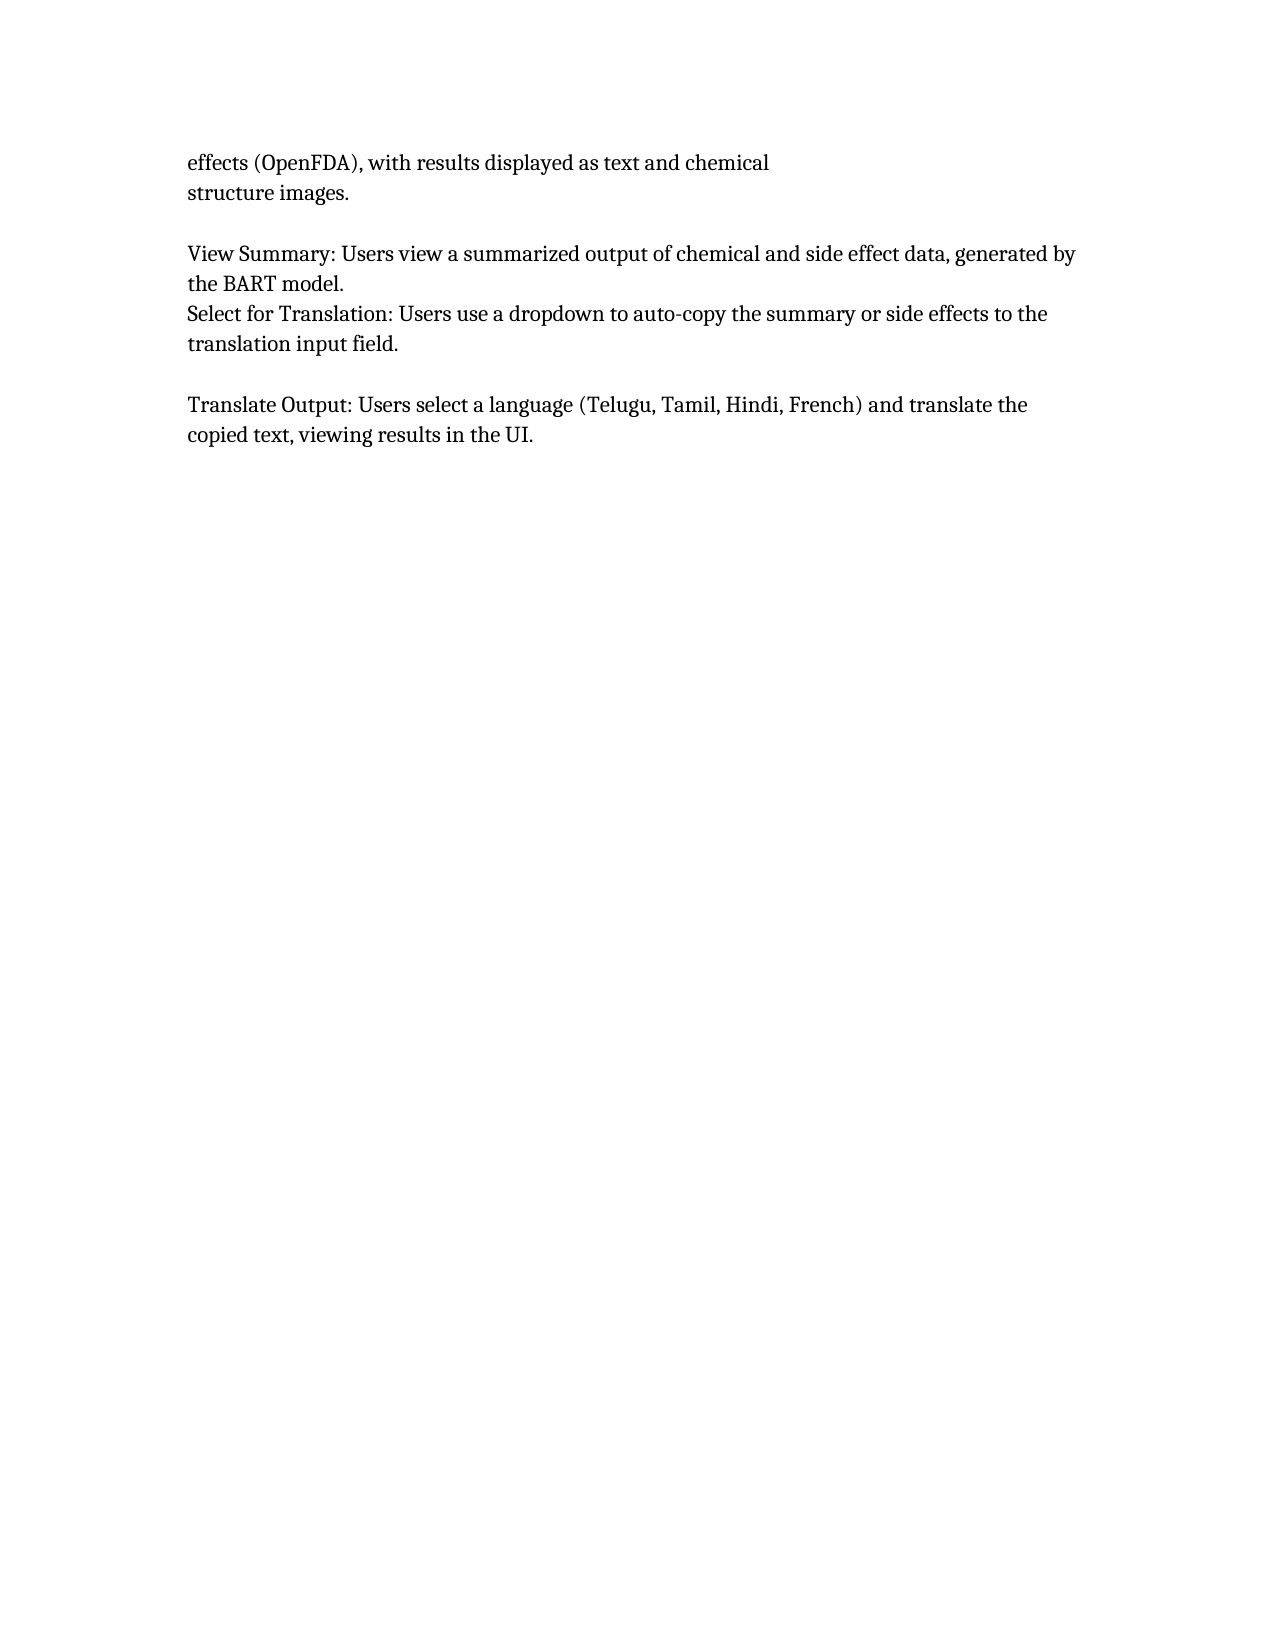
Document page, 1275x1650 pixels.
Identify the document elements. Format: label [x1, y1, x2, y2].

text [187, 150, 1087, 478]
